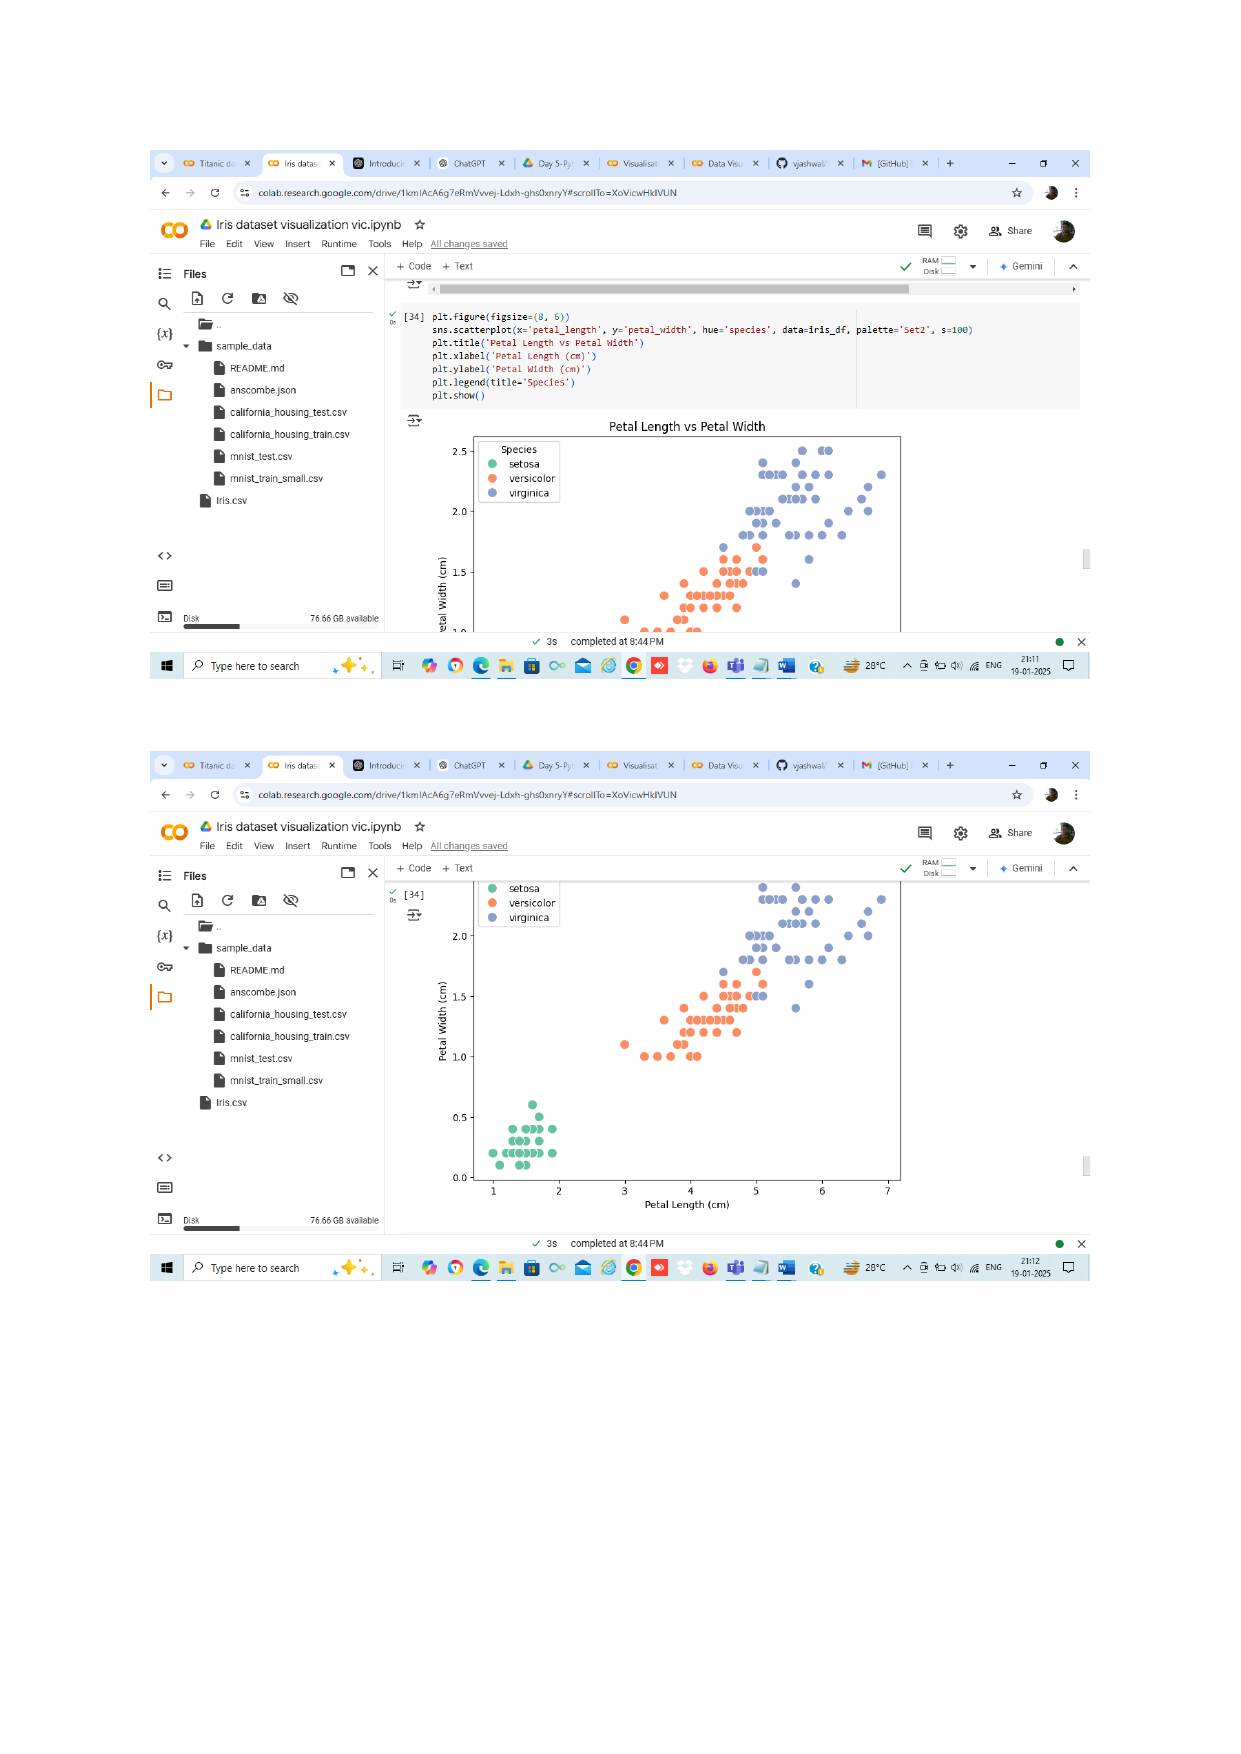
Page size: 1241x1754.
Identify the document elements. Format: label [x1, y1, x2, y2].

picture [150, 150, 1091, 679]
picture [150, 751, 1091, 1281]
